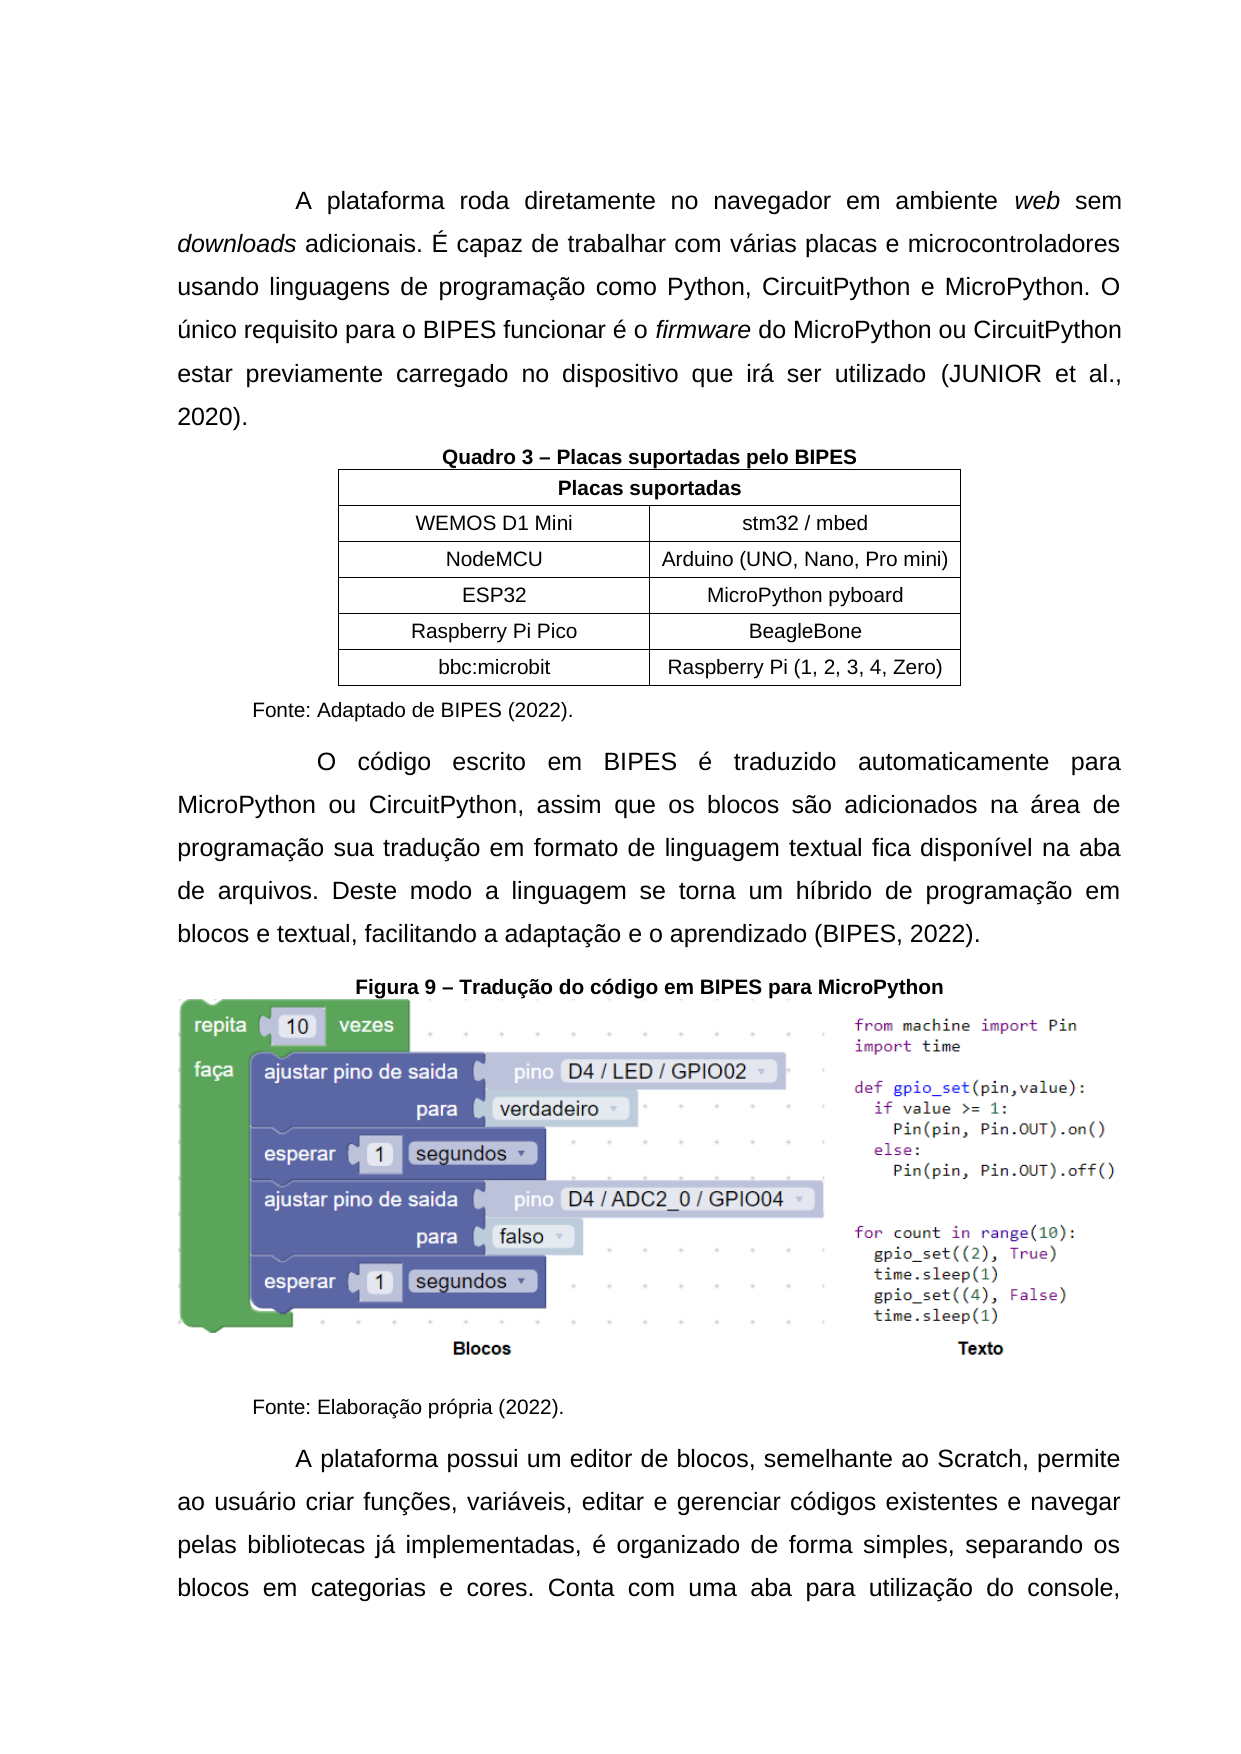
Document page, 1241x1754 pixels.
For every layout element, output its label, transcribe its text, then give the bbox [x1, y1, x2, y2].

text Figura 9 – Tradução do código em BIPES para MicroPython [177, 975, 1122, 999]
text Quadro 3 – Placas suportadas pelo BIPES [177, 445, 1122, 469]
table_cell BeagleBone [650, 614, 960, 648]
table_cell Raspberry Pi Pico [339, 614, 649, 648]
table_cell stm32 / mbed [650, 506, 960, 541]
table_cell Arduino (UNO, Nano, Pro mini) [650, 542, 960, 577]
table_cell ESP32 [339, 578, 649, 613]
table_cell Raspberry Pi (1, 2, 3, 4, Zero) [650, 650, 960, 684]
table_cell WEMOS D1 Mini [339, 506, 649, 541]
table_header Placas suportadas [339, 470, 960, 505]
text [177, 1444, 1122, 1602]
table_cell bbc:microbit [339, 650, 649, 684]
table_cell NodeMCU [339, 542, 649, 577]
table_cell MicroPython pyboard [650, 578, 960, 613]
picture [177, 999, 1123, 1370]
text O código escrito em BIPES é traduzido automaticamente para MicroPython ou CircuitPython, assim que os blocos são adicionados na área de programação sua tradução em formato de linguagem textual fica disponível na aba de arquivos. Deste modo a linguagem se torna um híbrido de programação em blocos e textual, facilitando a adaptação e o aprendizado (BIPES, 2022). [177, 747, 1122, 948]
text A plataforma roda diretamente no navegador em ambiente web sem downloads adicionais. É capaz de trabalhar com várias placas e microcontroladores usando linguagens de programação como Python, CircuitPython e MicroPython. O único requisito para o BIPES funcionar é o firmware do MicroPython ou CircuitPython estar previamente carregado no dispositivo que irá ser utilizado (JUNIOR et al., 2020). [177, 186, 1122, 431]
text Fonte: Elaboração própria (2022). [177, 1395, 1122, 1419]
text Fonte: Adaptado de BIPES (2022). [177, 698, 1122, 722]
